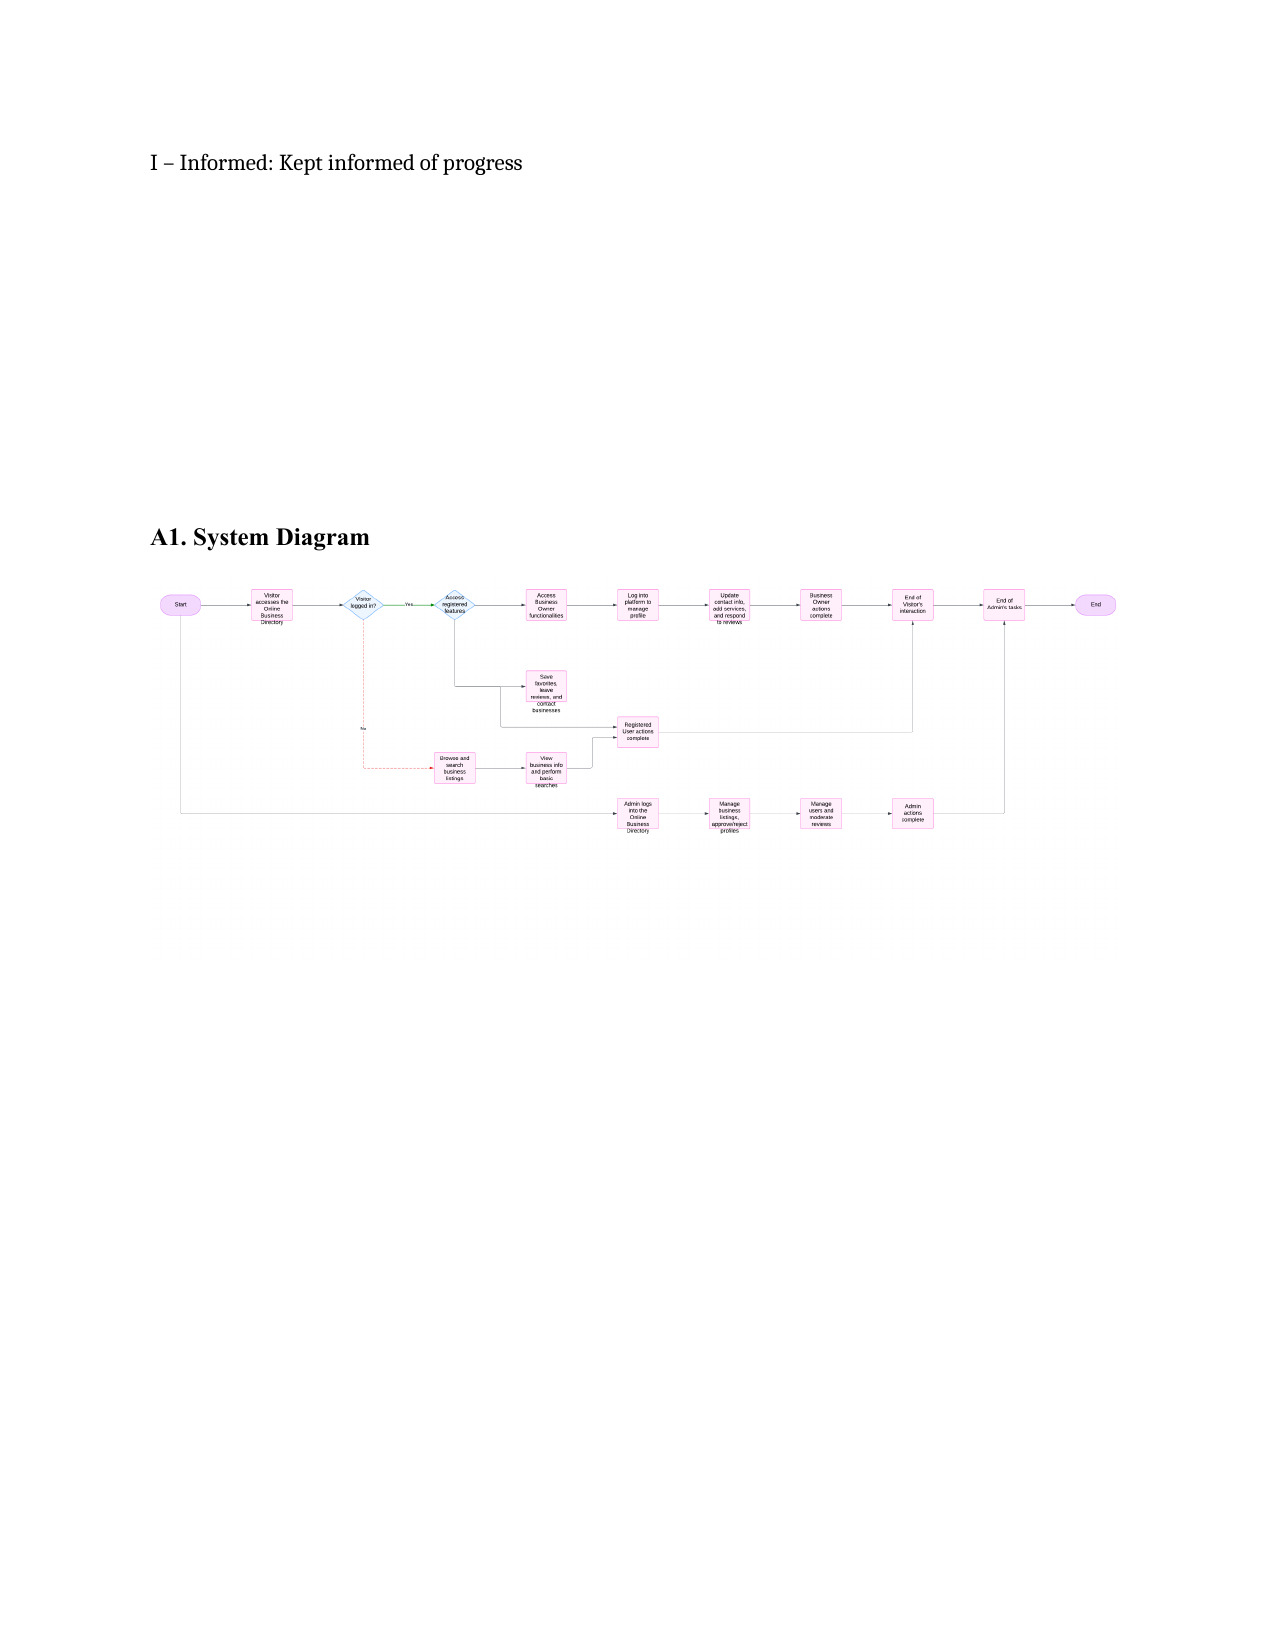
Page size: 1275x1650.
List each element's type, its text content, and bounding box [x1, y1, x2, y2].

picture [150, 579, 1125, 959]
text I – Informed: Kept informed of progress [150, 150, 1125, 176]
text A1. System Diagram [150, 522, 1125, 551]
